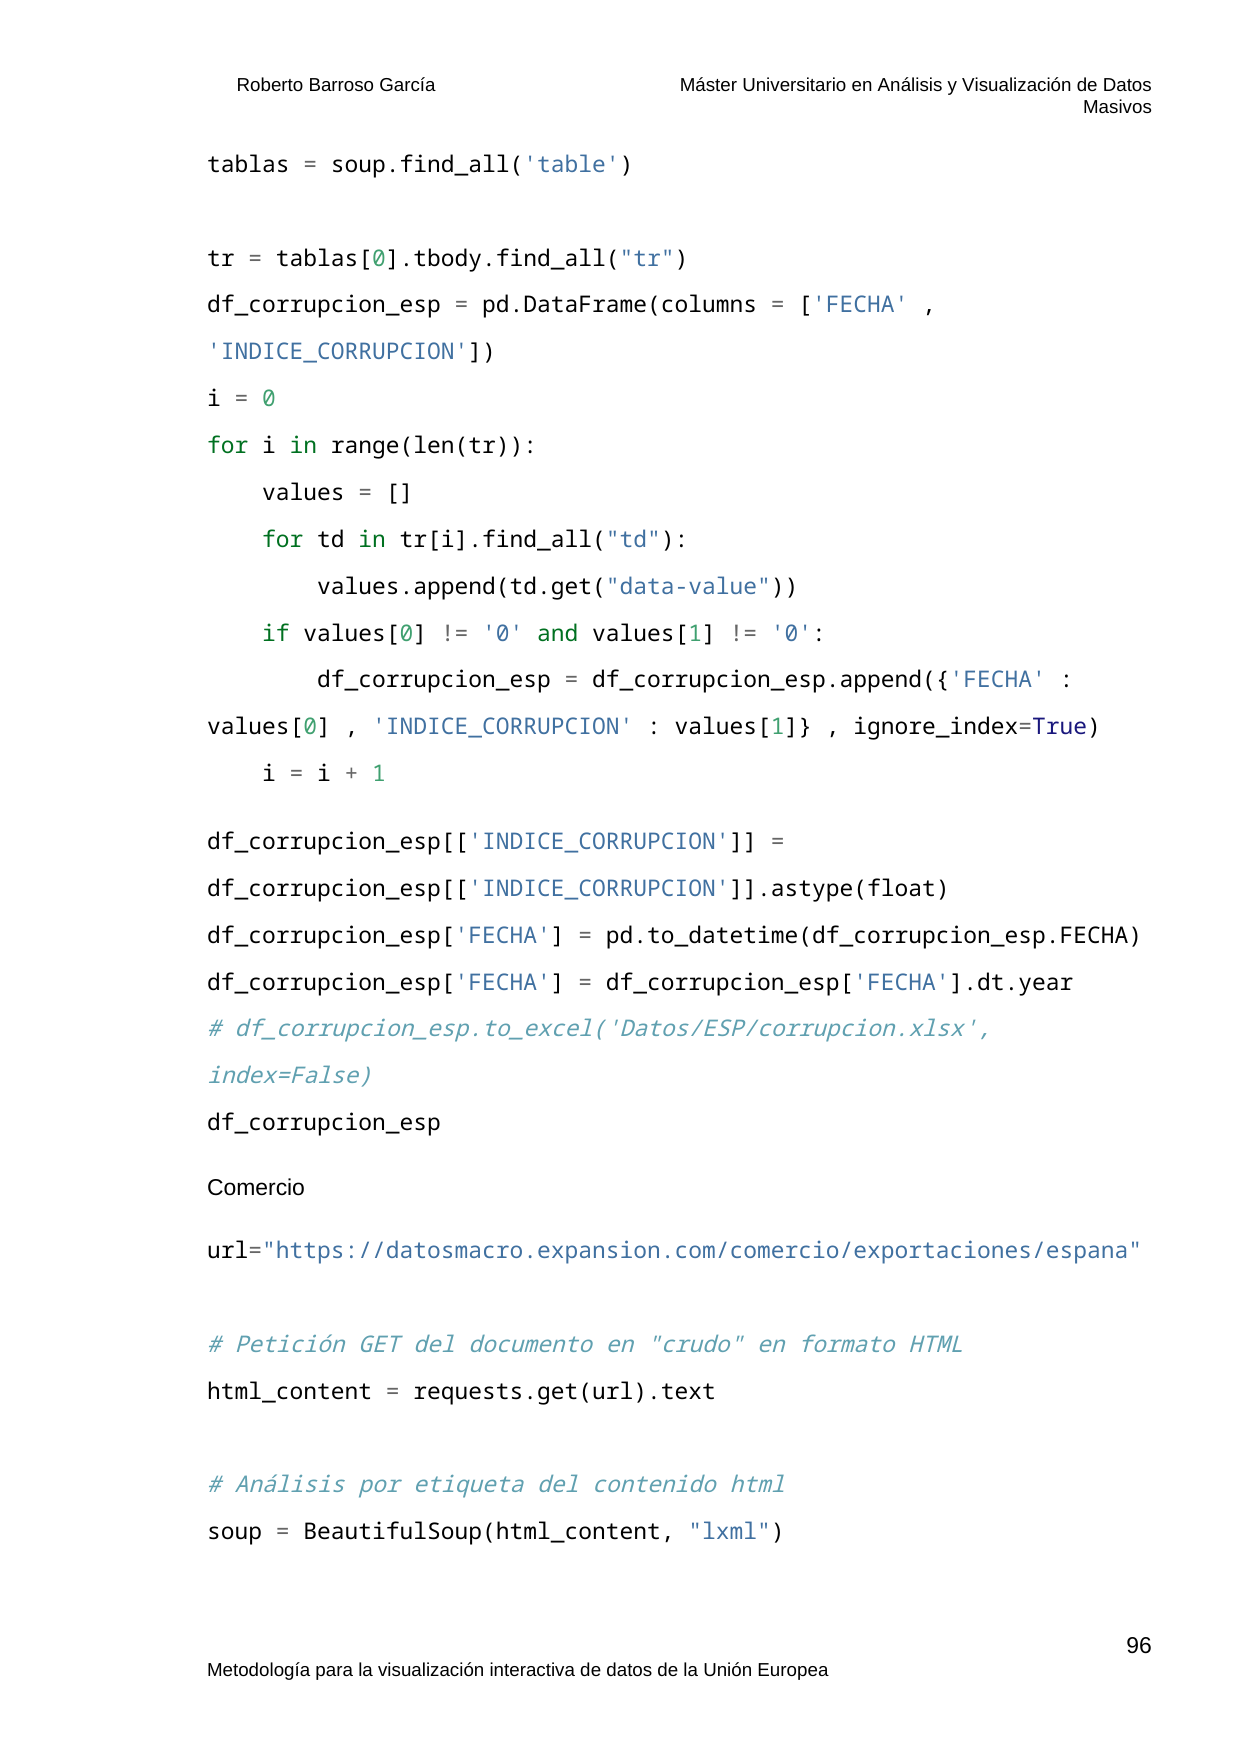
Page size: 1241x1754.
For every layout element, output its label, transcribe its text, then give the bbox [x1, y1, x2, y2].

text tablas = soup.find_all('table') tr = tablas[0].tbody.find_all("tr") df_corrupcion_esp = pd.DataFrame(columns = ['FECHA' , 'INDICE_CORRUPCION']) i = 0 for i in range(len(tr)): values = [] for td in tr[i].find_all("td"): values.append(td.get("data-value")) if values[0] != '0' and values[1] != '0': df_corrupcion_esp = df_corrupcion_esp.append({'FECHA' : values[0] , 'INDICE_CORRUPCION' : values[1]} , ignore_index=True) i = i + 1 [207, 148, 1152, 788]
text Comercio [207, 1174, 1152, 1200]
text df_corrupcion_esp[['INDICE_CORRUPCION']] = df_corrupcion_esp[['INDICE_CORRUPCION']].astype(float) df_corrupcion_esp['FECHA'] = pd.to_datetime(df_corrupcion_esp.FECHA) df_corrupcion_esp['FECHA'] = df_corrupcion_esp['FECHA'].dt.year # df_corrupcion_esp.to_excel('Datos/ESP/corrupcion.xlsx', index=False) df_corrupcion_esp [207, 825, 1152, 1137]
text url="https://datosmacro.expansion.com/comercio/exportaciones/espana" # Petición GET del documento en "crudo" en formato HTML html_content = requests.get(url).text # Análisis por etiqueta del contenido html soup = BeautifulSoup(html_content, "lxml") [207, 1234, 1152, 1547]
